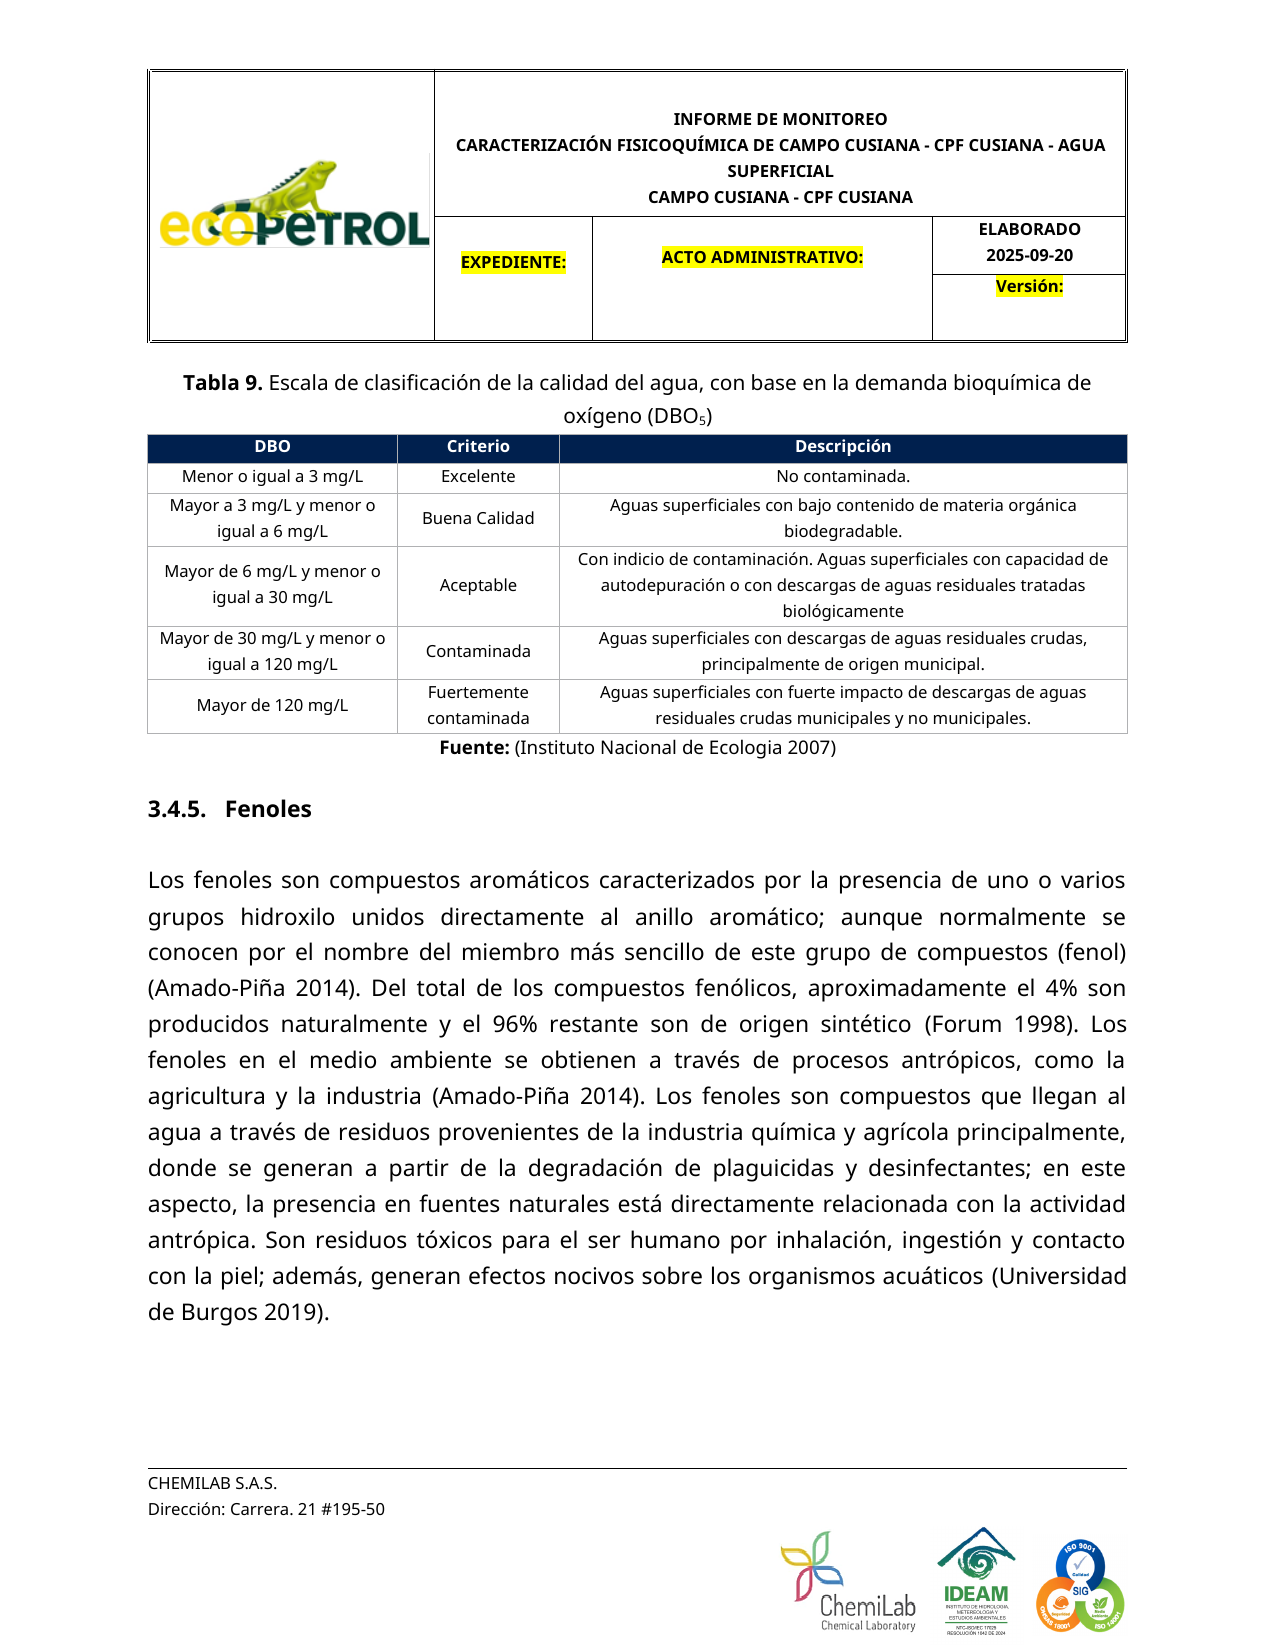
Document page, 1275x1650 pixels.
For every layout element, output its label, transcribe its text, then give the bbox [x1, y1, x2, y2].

picture [159, 153, 432, 250]
picture [1032, 1534, 1128, 1636]
picture [775, 1523, 1024, 1647]
table_cell Mayor de 30 mg/L y menor o igual a 120 mg/L [148, 627, 397, 679]
text Tabla 9. Escala de clasificación de la calidad del agua, con base en la demanda bioquímica de oxígeno (DBO5) [148, 368, 1127, 429]
table_cell Fuertemente contaminada [398, 680, 559, 733]
table_header Descripción [560, 435, 1127, 463]
table_header Criterio [398, 435, 559, 463]
text Los fenoles son compuestos aromáticos caracterizados por la presencia de uno o varios grupos hidroxilo unidos directamente al anillo aromático; aunque normalmente se conocen por el nombre del miembro más sencillo de este grupo de compuestos (fenol) . Del total de los compuestos fenólicos, aproximadamente el 4% son producidos naturalmente y el 96% restante son de origen sintético . Los fenoles en el medio ambiente se obtienen a través de procesos antrópicos, como la agricultura y la industria . Los fenoles son compuestos que llegan al agua a través de residuos provenientes de la industria química y agrícola principalmente, donde se generan a partir de la degradación de plaguicidas y desinfectantes; en este aspecto, la presencia en fuentes naturales está directamente relacionada con la actividad antrópica. Son residuos tóxicos para el ser humano por inhalación, ingestión y contacto con la piel; además, generan efectos nocivos sobre los organismos acuáticos . [148, 864, 1127, 1327]
subtitle Fenoles [148, 793, 1127, 824]
table_header DBO [148, 435, 397, 463]
table_cell Con indicio de contaminación. Aguas superficiales con capacidad de autodepuración o con descargas de aguas residuales tratadas biológicamente [560, 547, 1127, 626]
table_cell Aguas superficiales con bajo contenido de materia orgánica biodegradable. [560, 494, 1127, 546]
table_cell Aguas superficiales con fuerte impacto de descargas de aguas residuales crudas municipales y no municipales. [560, 680, 1127, 733]
table_cell Mayor de 120 mg/L [148, 680, 397, 733]
table_cell Aguas superficiales con descargas de aguas residuales crudas, principalmente de origen municipal. [560, 627, 1127, 679]
table_cell No contaminada. [560, 464, 1127, 492]
table_cell Mayor de 6 mg/L y menor o igual a 30 mg/L [148, 547, 397, 626]
text Fuente: [148, 734, 1127, 759]
table_cell Mayor a 3 mg/L y menor o igual a 6 mg/L [148, 494, 397, 546]
table_cell Buena Calidad [398, 494, 559, 546]
table_cell Menor o igual a 3 mg/L [148, 464, 397, 492]
table_cell Excelente [398, 464, 559, 492]
table_cell Contaminada [398, 627, 559, 679]
table_cell Aceptable [398, 547, 559, 626]
